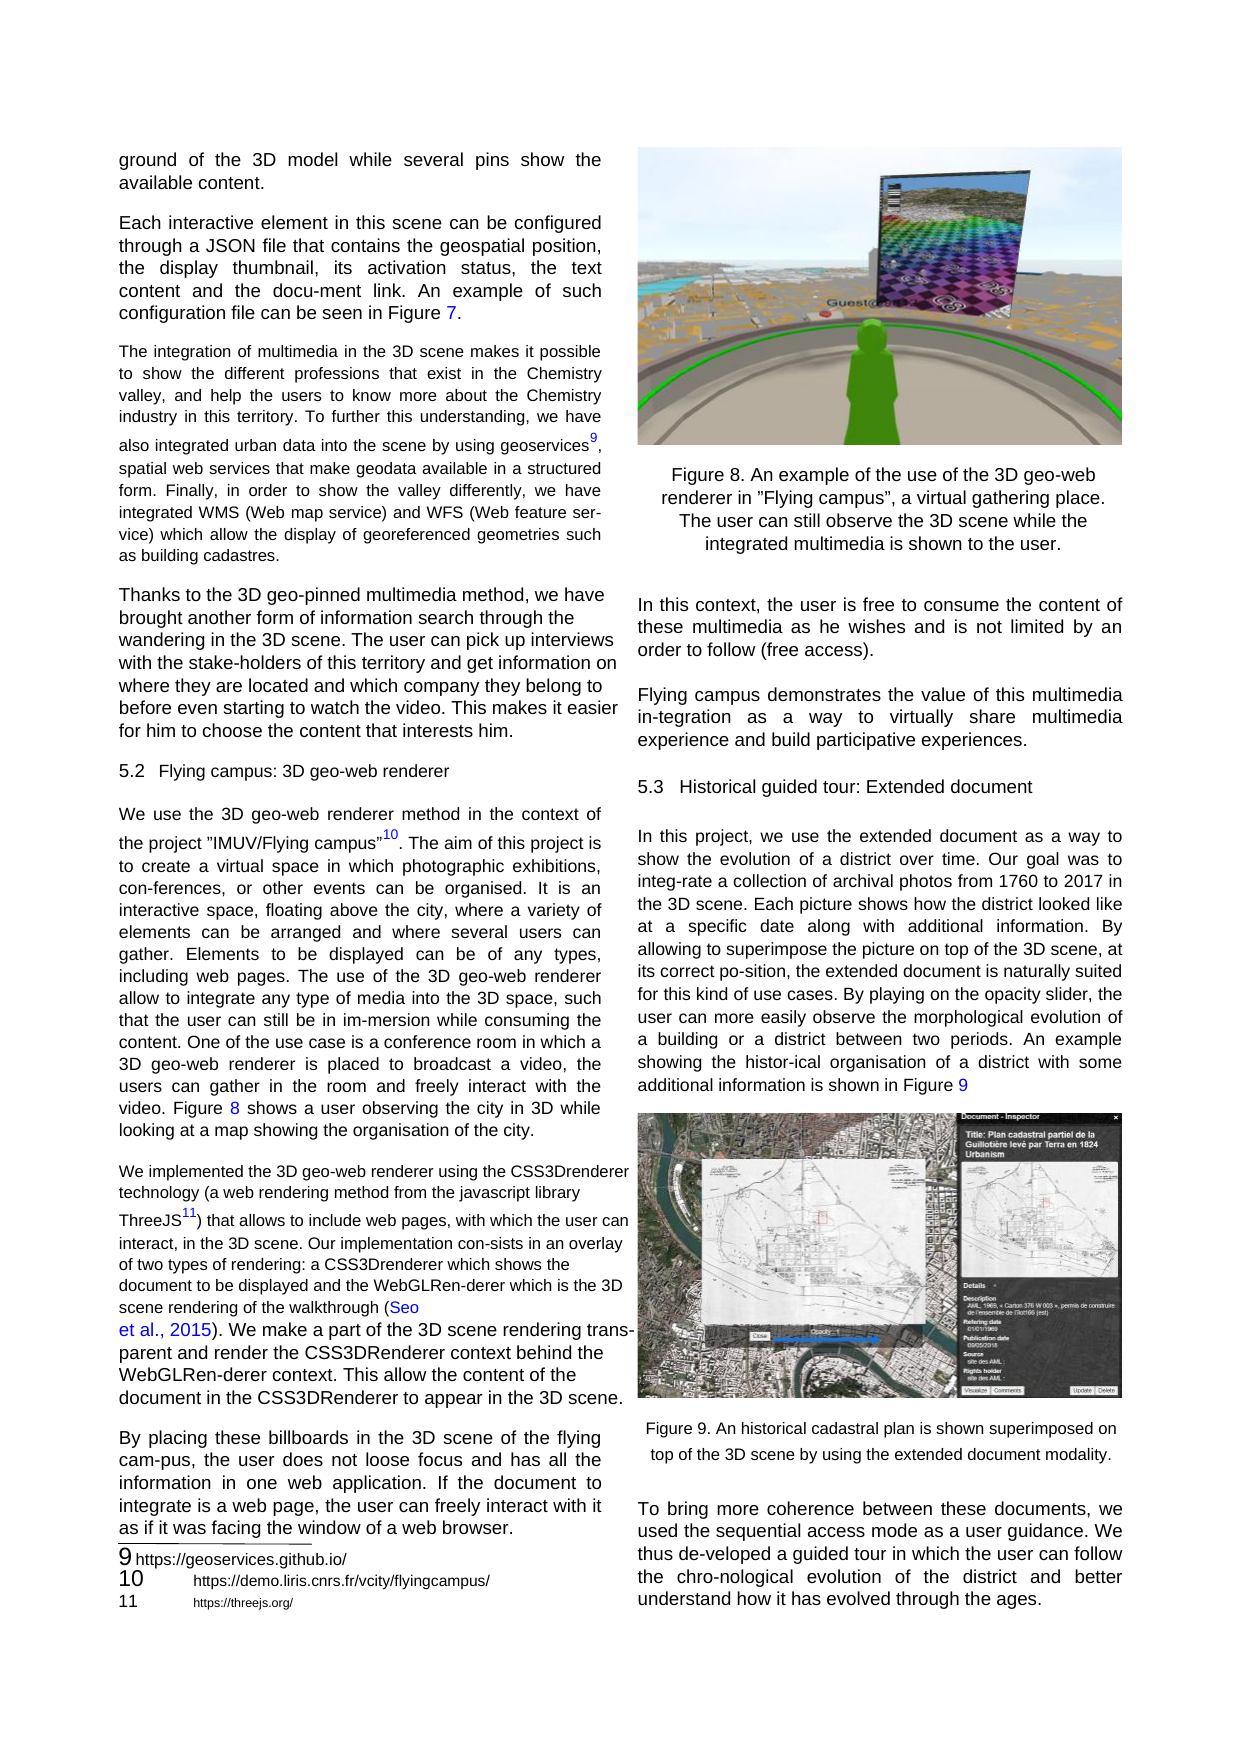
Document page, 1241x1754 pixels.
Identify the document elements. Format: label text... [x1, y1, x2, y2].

text To bring more coherence between these documents, we used the sequential access mode as a user guidance. We thus de-veloped a guided tour in which the user can follow the chro-nological evolution of the district and better understand how it has evolved through the ages. [637, 1498, 1123, 1610]
text et al., 2015). We make a part of the 3D scene rendering trans-parent and render the CSS3DRenderer context behind the WebGLRen-derer context. This allow the content of the document in the CSS3DRenderer to appear in the 3D scene. [119, 1319, 652, 1408]
text Figure 9. An historical cadastral plan is shown superimposed on top of the 3D scene by using the extended document modality. [639, 1418, 1123, 1464]
picture [637, 1113, 1122, 1398]
text By placing these billboards in the 3D scene of the flying cam-pus, the user does not loose focus and has all the information in one web application. If the document to integrate is a web page, the user can freely interact with it as if it was facing the window of a web browser. [119, 1427, 602, 1538]
text In this project, we use the extended document as a way to show the evolution of a district over time. Our goal was to integ-rate a collection of archival photos from 1760 to 2017 in the 3D scene. Each picture shows how the district looked like at a specific date along with additional information. By allowing to superimpose the picture on top of the 3D scene, at its correct po-sition, the extended document is naturally suited for this kind of use cases. By playing on the opacity slider, the user can more easily observe the morphological evolution of a building or a district between two periods. An example showing the histor-ical organisation of a district with some additional information is shown in Figure 9 [637, 826, 1123, 1095]
text Each interactive element in this scene can be configured through a JSON file that contains the geospatial position, the display thumbnail, its activation status, the text content and the docu-ment link. An example of such configuration file can be seen in Figure 7. [119, 212, 602, 324]
list https://demo.liris.cnrs.fr/vcity/flyingcampus/ [118, 1570, 602, 1590]
text 5.3 Historical guided tour: Extended document [637, 776, 1123, 798]
text Figure 8. An example of the use of the 3D geo-web renderer in ”Flying campus”, a virtual gathering place. The user can still observe the 3D scene while the integrated multimedia is shown to the user. [644, 464, 1123, 555]
text Thanks to the 3D geo-pinned multimedia method, we have brought another form of information search through the wandering in the 3D scene. The user can pick up interviews with the stake-holders of this territory and get information on where they are located and which company they belong to before even starting to watch the video. This makes it easier for him to choose the content that interests him. [119, 584, 623, 741]
text Flying campus demonstrates the value of this multimedia in-tegration as a way to virtually share multimedia experience and build participative experiences. [637, 683, 1123, 751]
picture [637, 147, 1122, 445]
list https://geoservices.github.io/ [118, 1542, 602, 1570]
text In this context, the user is free to consume the content of these multimedia as he wishes and is not limited by an order to follow (free access). [637, 593, 1123, 661]
text We use the 3D geo-web renderer method in the context of the project ”IMUV/Flying campus”10. The aim of this project is to create a virtual space in which photographic exhibitions, con-ferences, or other events can be organised. It is an interactive space, floating above the city, where a variety of elements can be arranged and where several users can gather. Elements to be displayed can be of any types, including web pages. The use of the 3D geo-web renderer allow to integrate any type of media into the 3D space, such that the user can still be in im-mersion while consuming the content. One of the use case is a conference room in which a 3D geo-web renderer is placed to broadcast a video, the users can gather in the room and freely interact with the video. Figure 8 shows a user observing the city in 3D while looking at a map showing the organisation of the city. [119, 804, 602, 1140]
list https://threejs.org/ [118, 1595, 602, 1611]
text We implemented the 3D geo-web renderer using the CSS3Drenderer technology (a web rendering method from the javascript library ThreeJS11) that allows to include web pages, with which the user can interact, in the 3D scene. Our implementation con-sists in an overlay of two types of rendering: a CSS3Drenderer which shows the document to be displayed and the WebGLRen-derer which is the 3D scene rendering of the walkthrough (Seo [119, 1162, 635, 1317]
text 5.2 Flying campus: 3D geo-web renderer [119, 760, 623, 782]
text ground of the 3D model while several pins show the available content. [119, 149, 602, 194]
text The integration of multimedia in the 3D scene makes it possible to show the different professions that exist in the Chemistry valley, and help the users to know more about the Chemistry industry in this territory. To further this understanding, we have also integrated urban data into the scene by using geoservices9, spatial web services that make geodata available in a structured form. Finally, in order to show the valley differently, we have integrated WMS (Web map service) and WFS (Web feature ser-vice) which allow the display of georeferenced geometries such as building cadastres. [119, 342, 602, 565]
